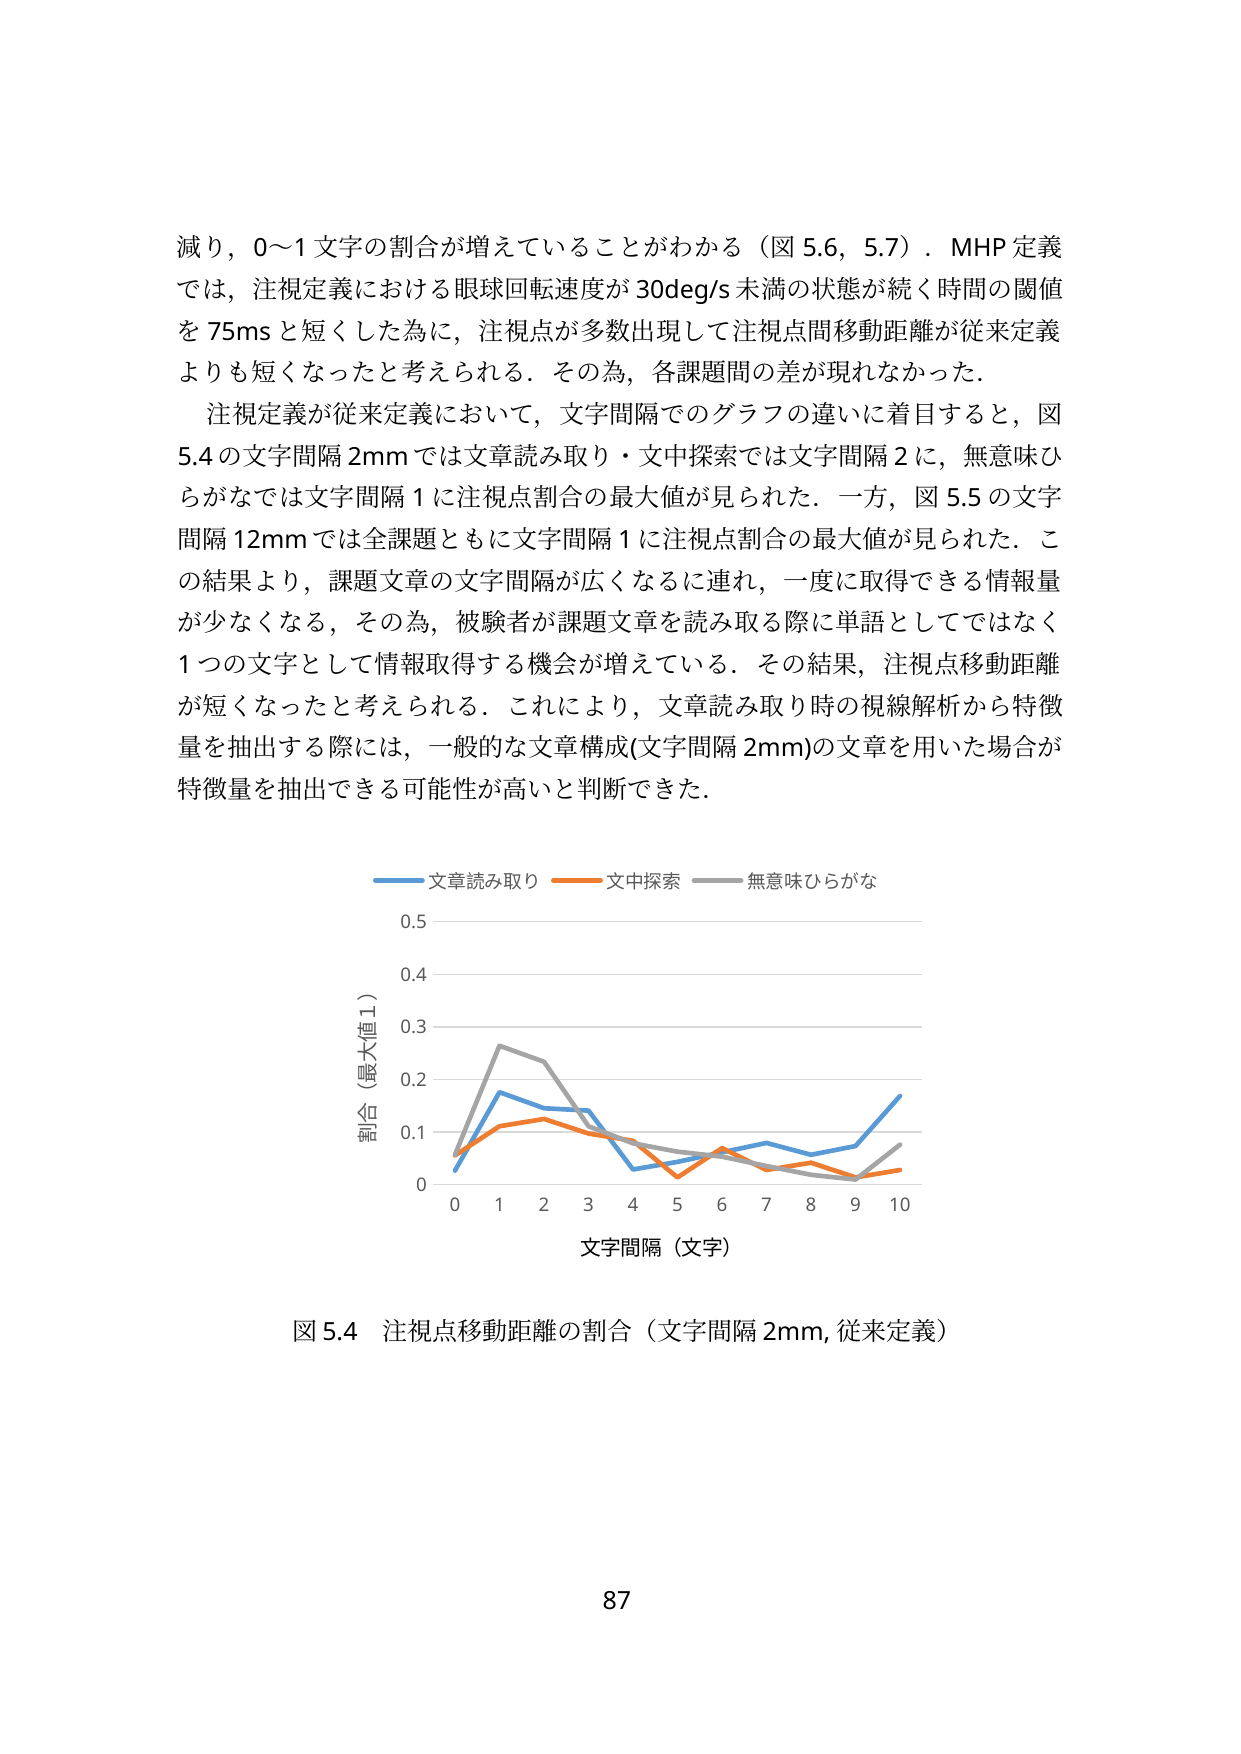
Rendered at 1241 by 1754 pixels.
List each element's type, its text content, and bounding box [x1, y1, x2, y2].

text 注視定義が従来定義において，文字間隔でのグラフの違いに着目すると，図5.4の文字間隔2mmでは文章読み取り・文中探索では文字間隔2に，無意味ひらがなでは文字間隔1に注視点割合の最大値が見られた．一方，図5.5の文字間隔12mmでは全課題ともに文字間隔1に注視点割合の最大値が見られた．この結果より，課題文章の文字間隔が広くなるに連れ，一度に取得できる情報量が少なくなる，その為，被験者が課題文章を読み取る際に単語としてではなく1つの文字として情報取得する機会が増えている．その結果，注視点移動距離が短くなったと考えられる．これにより，文章読み取り時の視線解析から特徴量を抽出する際には，一般的な文章構成(文字間隔2mm)の文章を用いた場合が特徴量を抽出できる可能性が高いと判断できた． [177, 392, 1063, 808]
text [177, 225, 1063, 392]
list 図5.4 注視点移動距離の割合（文字間隔2mm, 従来定義） [177, 1308, 1063, 1350]
